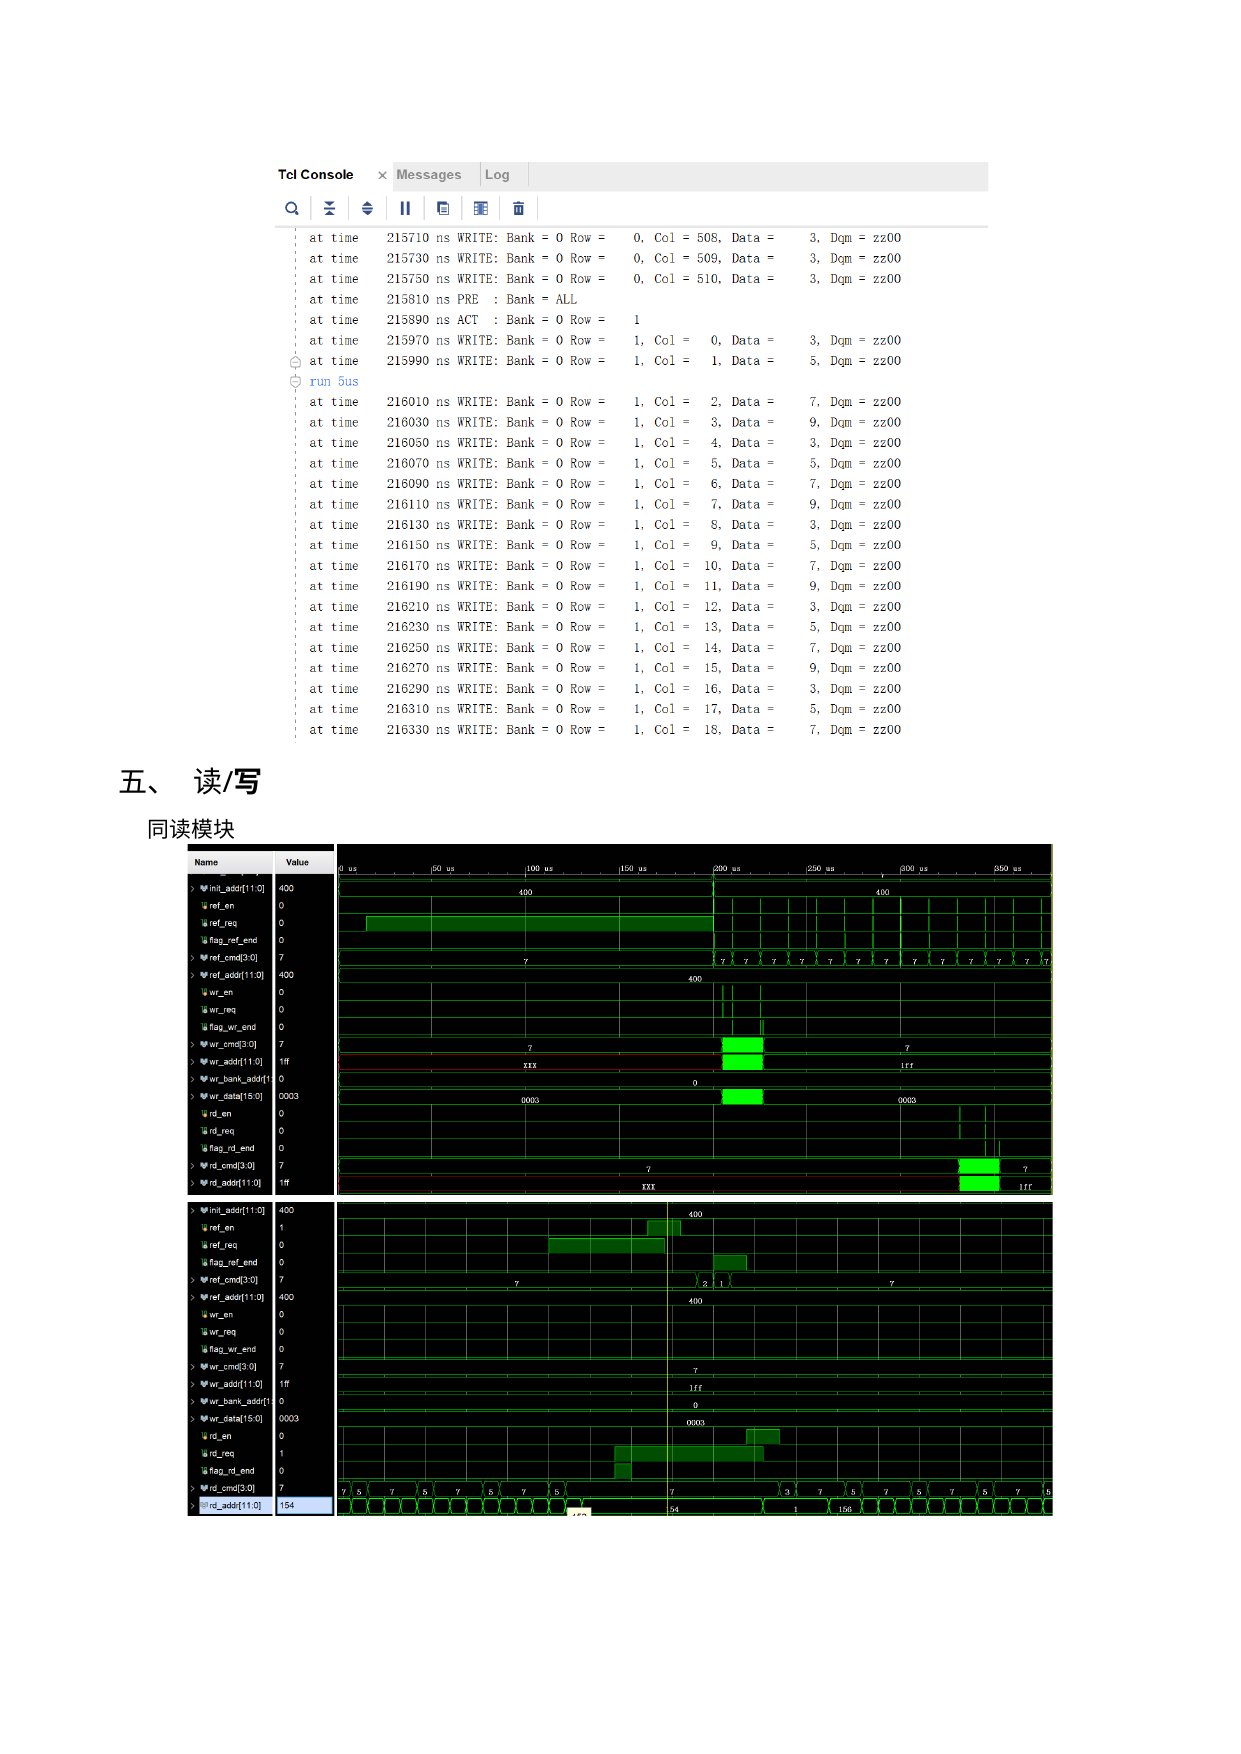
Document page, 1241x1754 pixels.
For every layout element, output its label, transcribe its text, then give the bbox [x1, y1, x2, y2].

picture [274, 162, 989, 743]
picture [187, 844, 1053, 1195]
list 读/写 [118, 747, 1137, 812]
picture [187, 1202, 1053, 1516]
text 同读模块 [147, 812, 1137, 844]
